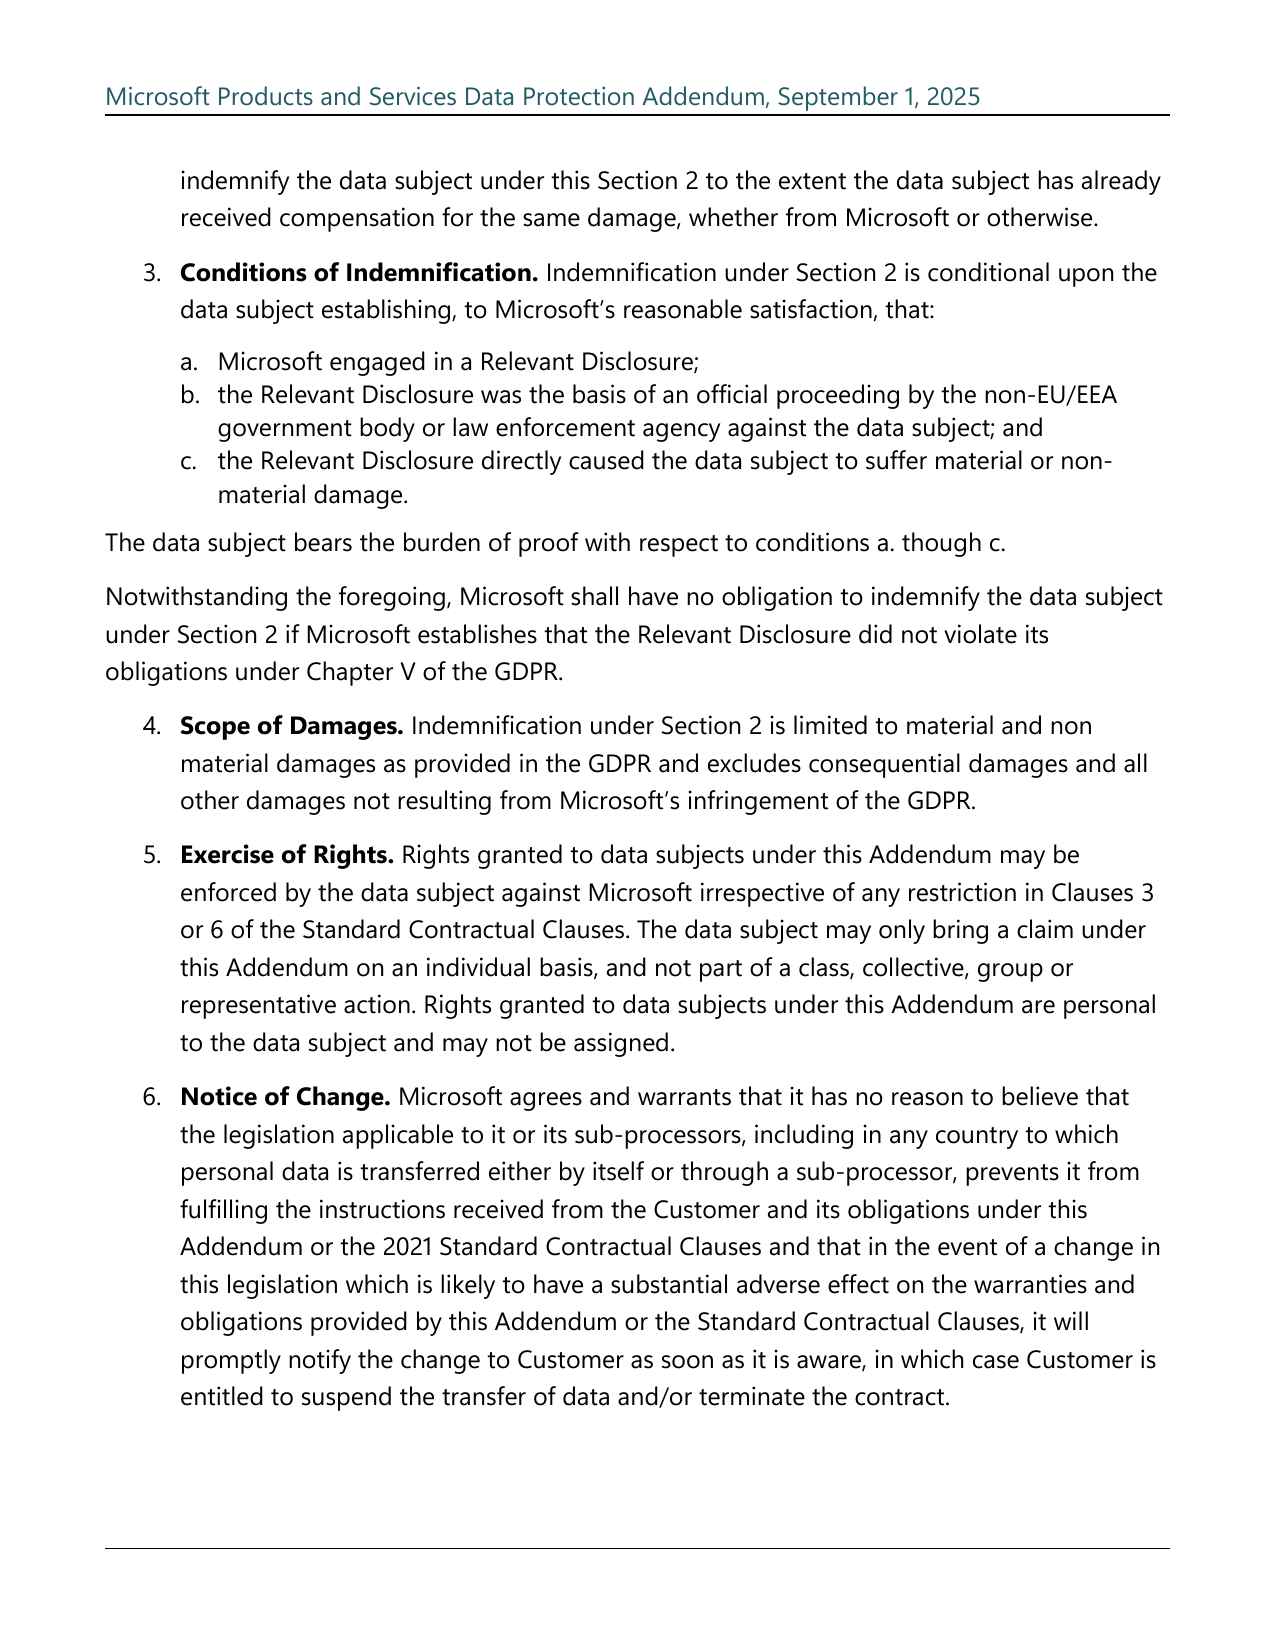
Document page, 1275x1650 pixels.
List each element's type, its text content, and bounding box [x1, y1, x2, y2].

list Microsoft engaged in a Relevant Disclosure; [180, 343, 1170, 376]
text Notwithstanding the foregoing, Microsoft shall have no obligation to indemnify the data subject under Section 2 if Microsoft establishes that the Relevant Disclosure did not violate its obligations under Chapter V of the GDPR. [105, 576, 1170, 688]
list the Relevant Disclosure directly caused the data subject to suffer material or non-material damage. [180, 442, 1170, 509]
list the Relevant Disclosure was the basis of an official proceeding by the non-EU/EEA government body or law enforcement agency against the data subject; and [180, 376, 1170, 442]
list Exercise of Rights. Rights granted to data subjects under this Addendum may be enforced by the data subject against Microsoft irrespective of any restriction in Clauses 3 or 6 of the Standard Contractual Clauses. The data subject may only bring a claim under this Addendum on an individual basis, and not part of a class, collective, group or representative action. Rights granted to data subjects under this Addendum are personal to the data subject and may not be assigned. [142, 834, 1170, 1059]
list Conditions of Indemnification. Indemnification under Section 2 is conditional upon the data subject establishing, to Microsoft’s reasonable satisfaction, that: [142, 251, 1170, 326]
list Notice of Change. Microsoft agrees and warrants that it has no reason to believe that the legislation applicable to it or its sub-processors, including in any country to which personal data is transferred either by itself or through a sub-processor, prevents it from fulfilling the instructions received from the Customer and its obligations under this Addendum or the 2021 Standard Contractual Clauses and that in the event of a change in this legislation which is likely to have a substantial adverse effect on the warranties and obligations provided by this Addendum or the Standard Contractual Clauses, it will promptly notify the change to Customer as soon as it is aware, in which case Customer is entitled to suspend the transfer of data and/or terminate the contract. [142, 1076, 1170, 1413]
text The data subject bears the burden of proof with respect to conditions a. though c. [105, 521, 1170, 559]
list Scope of Damages. Indemnification under Section 2 is limited to material and non material damages as provided in the GDPR and excludes consequential damages and all other damages not resulting from Microsoft’s infringement of the GDPR. [142, 705, 1170, 817]
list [142, 159, 1170, 234]
